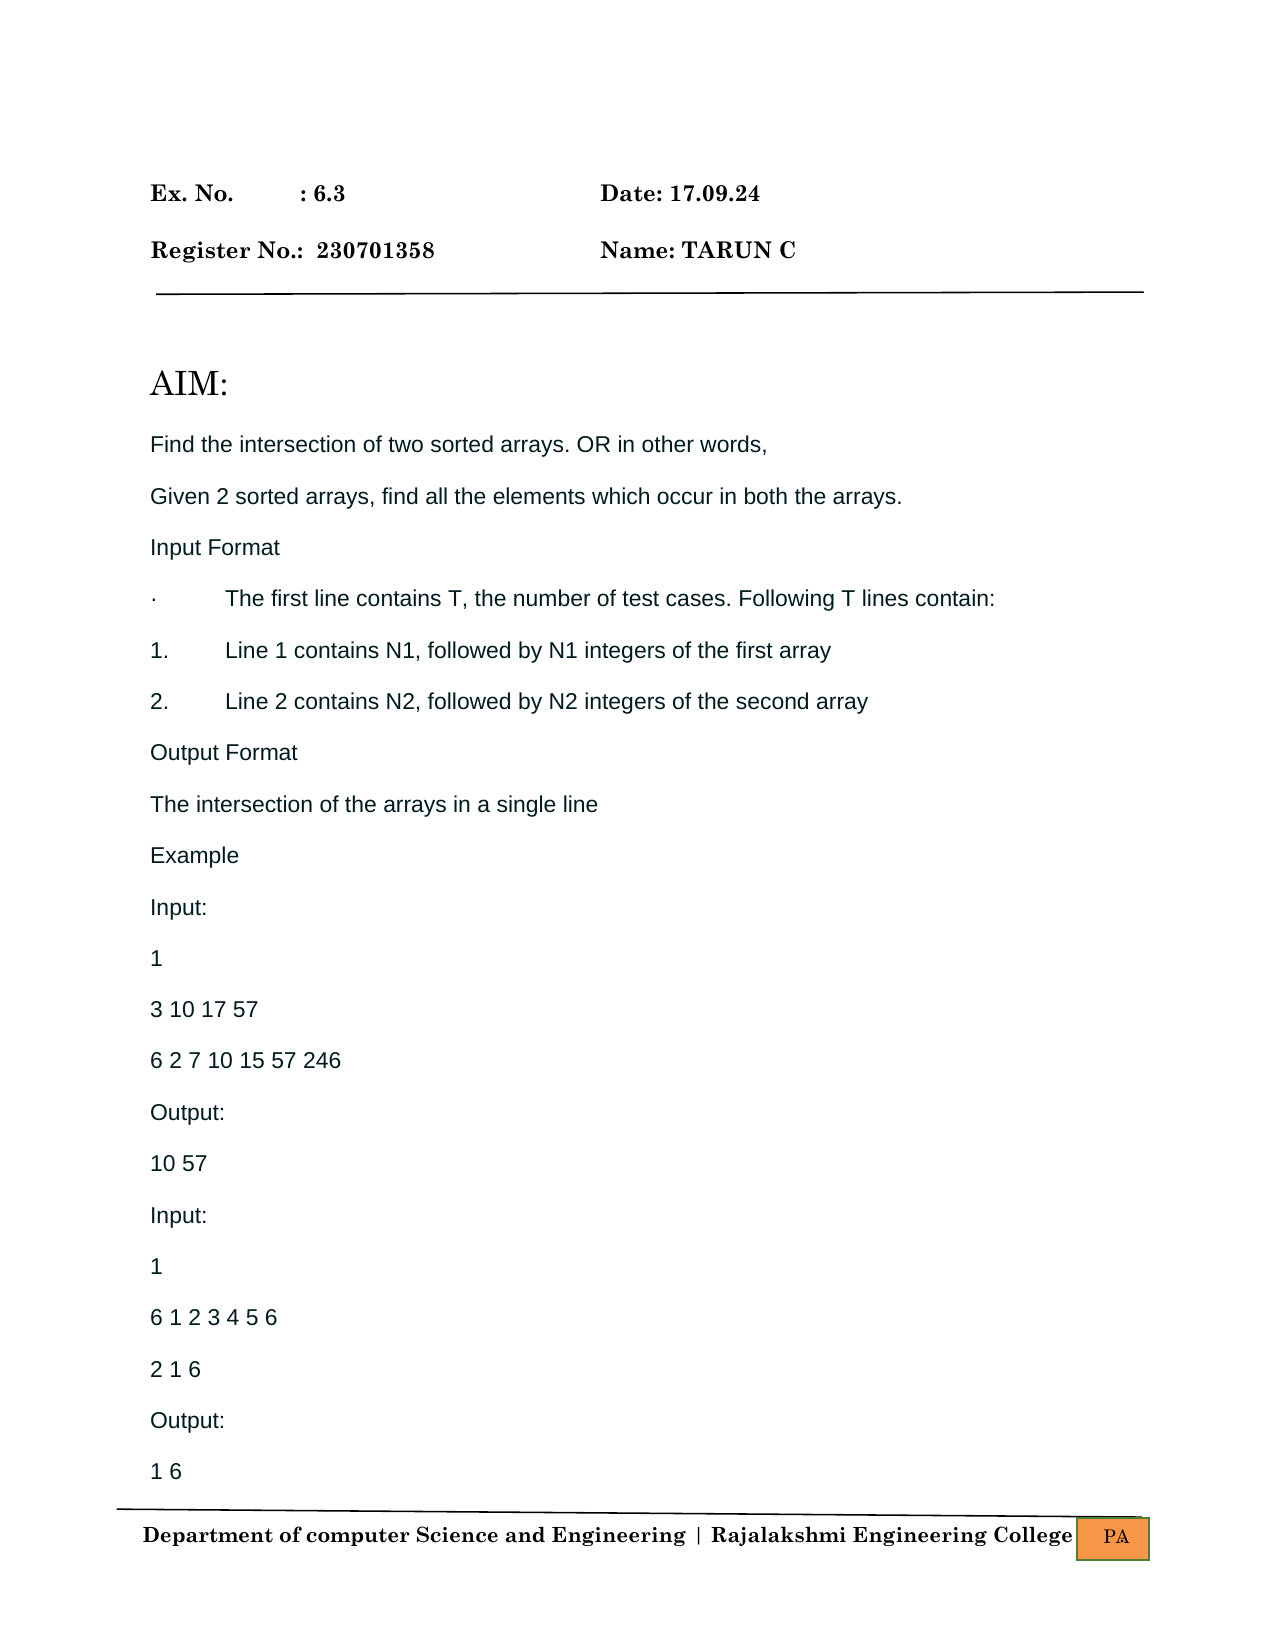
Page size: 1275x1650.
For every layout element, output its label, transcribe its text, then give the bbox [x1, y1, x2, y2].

text Input: [150, 893, 1125, 920]
text 2. Line 2 contains N2, followed by N2 integers of the second array [150, 688, 1125, 714]
text Given 2 sorted arrays, find all the elements which occur in both the arrays. [150, 483, 1125, 509]
text The intersection of the arrays in a single line [150, 791, 1125, 817]
text Register No.: 230701358 Name: TARUN C [150, 236, 1125, 263]
text 1 [150, 1253, 1125, 1279]
text Output: [150, 1099, 1125, 1125]
text Input: [150, 1202, 1125, 1228]
text 1 [150, 945, 1125, 971]
text 1. Line 1 contains N1, followed by N1 integers of the first array [150, 637, 1125, 663]
text Ex. No. : 6.3 Date: 17.09.24 [150, 179, 1125, 207]
text 10 57 [150, 1150, 1125, 1177]
text Find the intersection of two sorted arrays. OR in other words, [150, 431, 1125, 458]
text 6 2 7 10 15 57 246 [150, 1047, 1125, 1074]
text Input Format [150, 534, 1125, 560]
text Output: [150, 1407, 1125, 1433]
text 1 6 [150, 1458, 1125, 1485]
text Example [150, 842, 1125, 868]
text Output Format [150, 739, 1125, 766]
text 3 10 17 57 [150, 996, 1125, 1022]
text 2 1 6 [150, 1356, 1125, 1382]
text 6 1 2 3 4 5 6 [150, 1304, 1125, 1331]
text AIM: [150, 362, 1125, 402]
text · The first line contains T, the number of test cases. Following T lines contain: [150, 585, 1125, 612]
